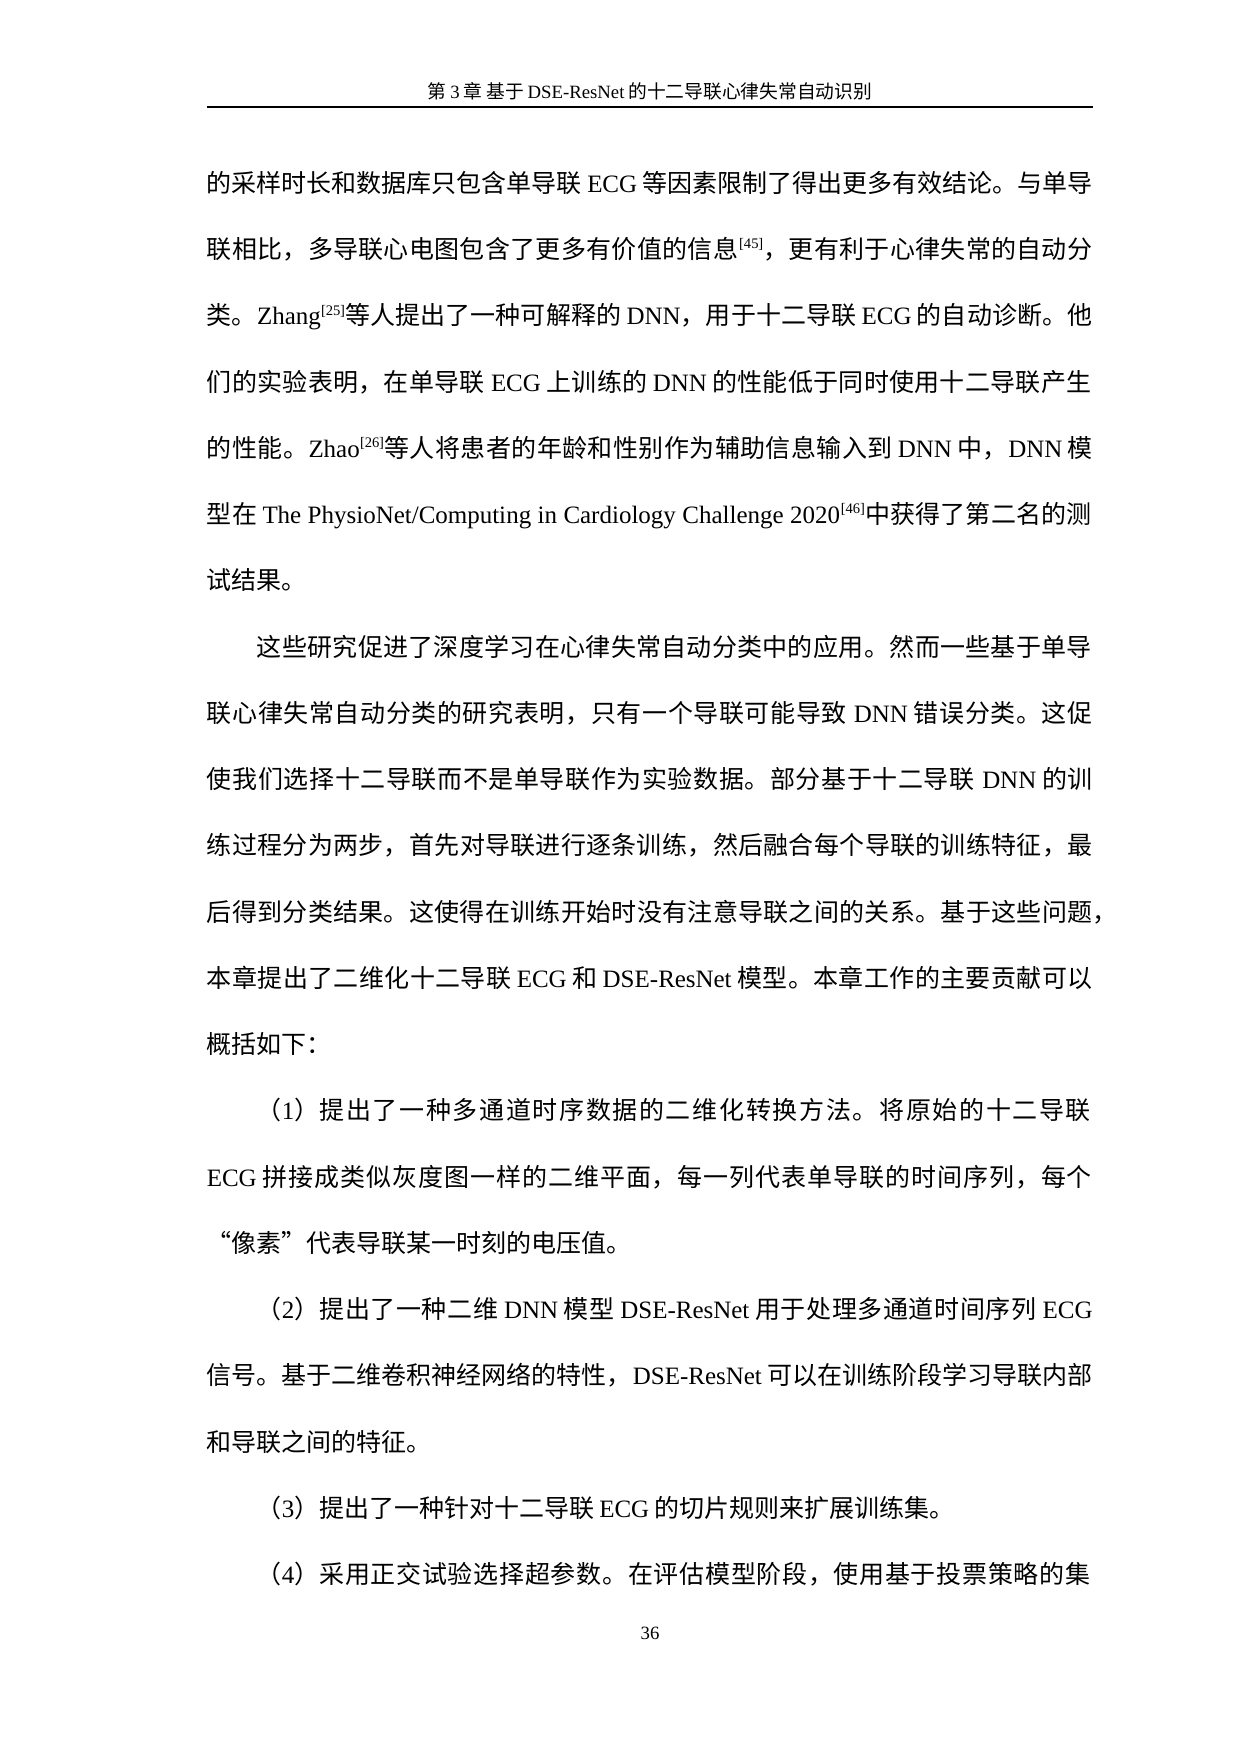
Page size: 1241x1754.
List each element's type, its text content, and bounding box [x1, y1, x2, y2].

list 提出了一种多通道时序数据的二维化转换方法。将原始的十二导联ECG拼接成类似灰度图一样的二维平面，每一列代表单导联的时间序列，每个“像素”代表导联某一时刻的电压值。 [207, 1076, 1093, 1274]
list 提出了一种二维DNN模型DSE-ResNet用于处理多通道时间序列ECG信号。基于二维卷积神经网络的特性，DSE-ResNet可以在训练阶段学习导联内部和导联之间的特征。 [207, 1274, 1093, 1473]
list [207, 1539, 1093, 1606]
list 提出了一种针对十二导联ECG的切片规则来扩展训练集。 [207, 1473, 1093, 1539]
text 这些研究促进了深度学习在心律失常自动分类中的应用。然而一些基于单导联心律失常自动分类的研究表明，只有一个导联可能导致DNN错误分类。这促使我们选择十二导联而不是单导联作为实验数据。部分基于十二导联DNN的训练过程分为两步，首先对导联进行逐条训练，然后融合每个导联的训练特征，最后得到分类结果。这使得在训练开始时没有注意导联之间的关系。基于这些问题，本章提出了二维化十二导联ECG和DSE-ResNet模型。本章工作的主要贡献可以概括如下： [207, 612, 1093, 1076]
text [207, 148, 1093, 612]
